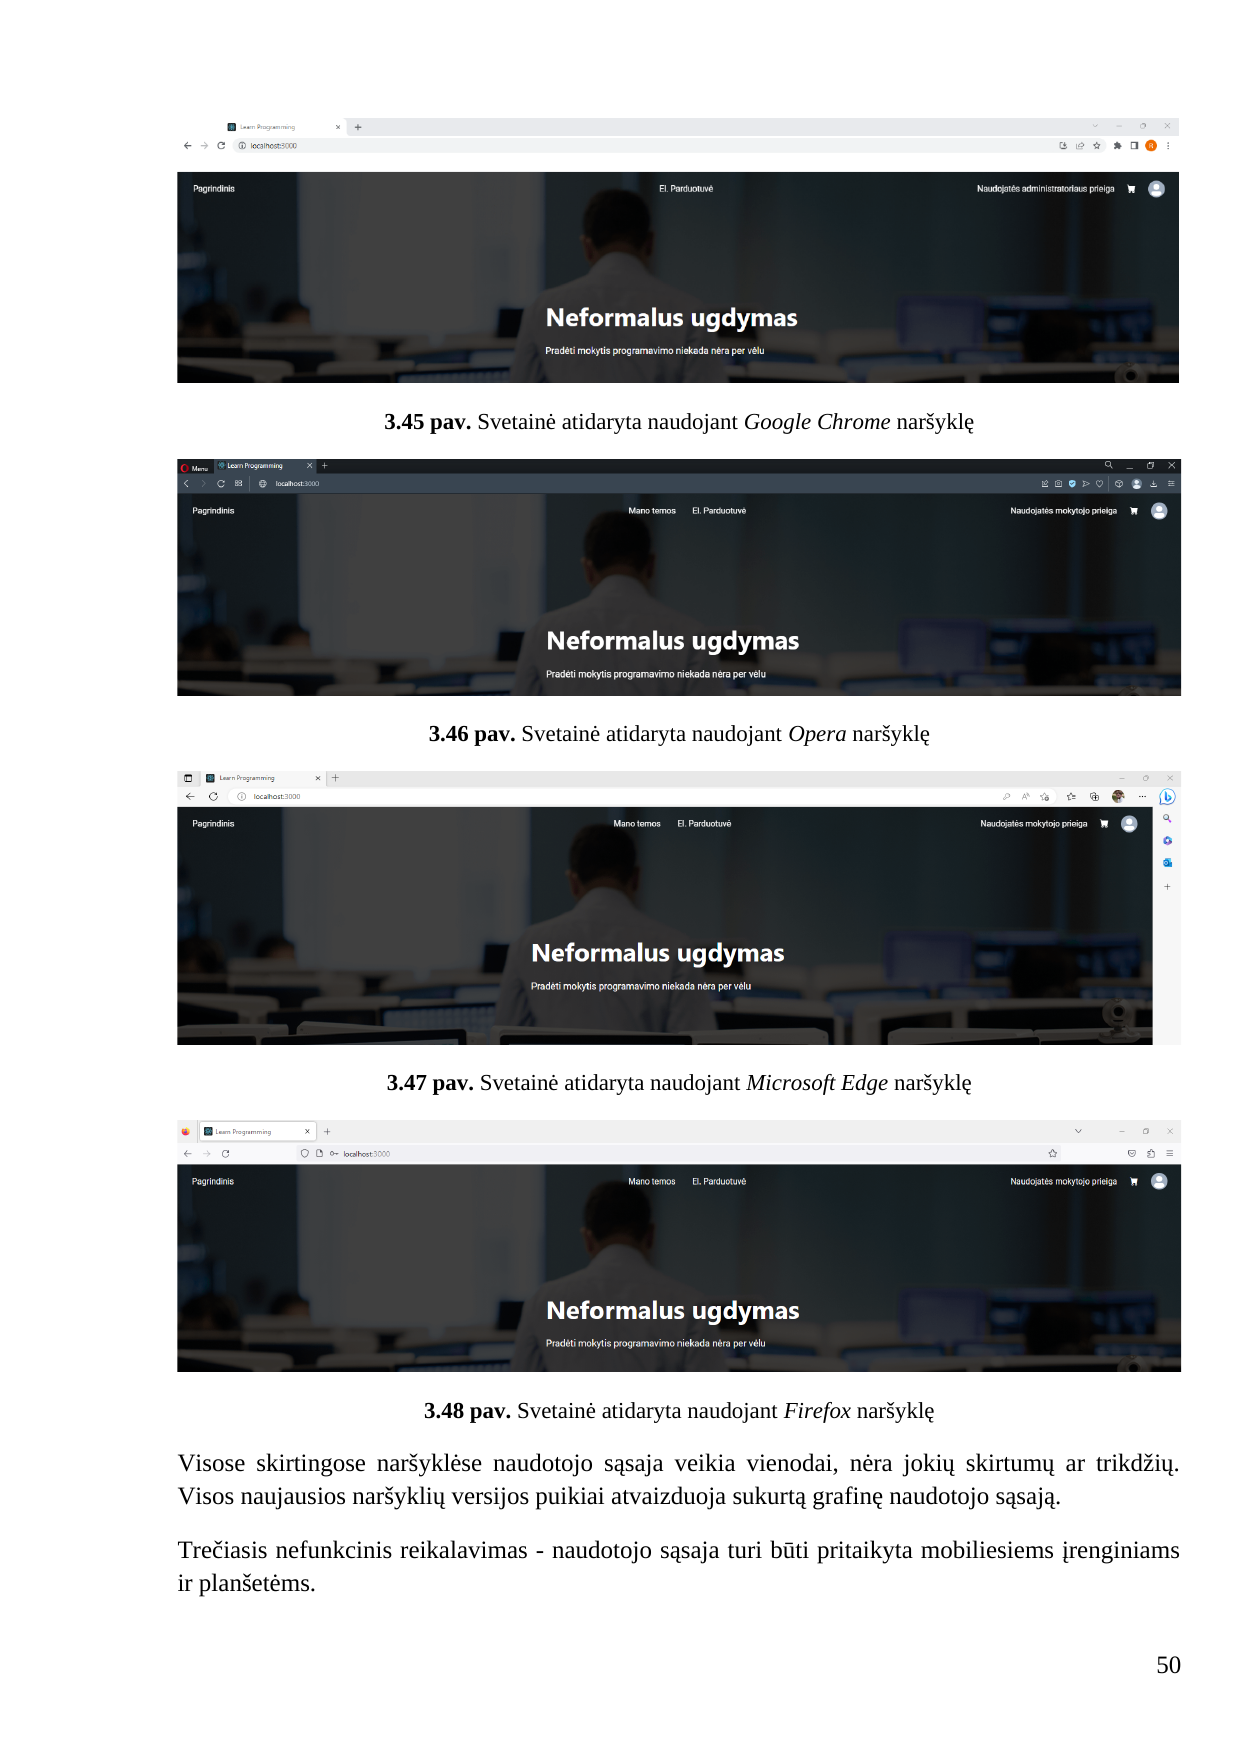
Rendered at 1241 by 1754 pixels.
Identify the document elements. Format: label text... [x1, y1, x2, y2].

text Trečiasis nefunkcinis reikalavimas - naudotojo sąsaja turi būti pritaikyta mobiliesiems įrenginiams ir planšetėms. [177, 1535, 1181, 1597]
text Visose skirtingose naršyklėse naudotojo sąsaja veikia vienodai, nėra jokių skirtumų ar trikdžių. Visos naujausios naršyklių versijos puikiai atvaizduoja sukurtą grafinę naudotojo sąsają. [177, 1448, 1181, 1510]
picture [177, 118, 1179, 383]
picture [177, 459, 1182, 696]
picture [177, 771, 1182, 1045]
picture [177, 1120, 1182, 1372]
